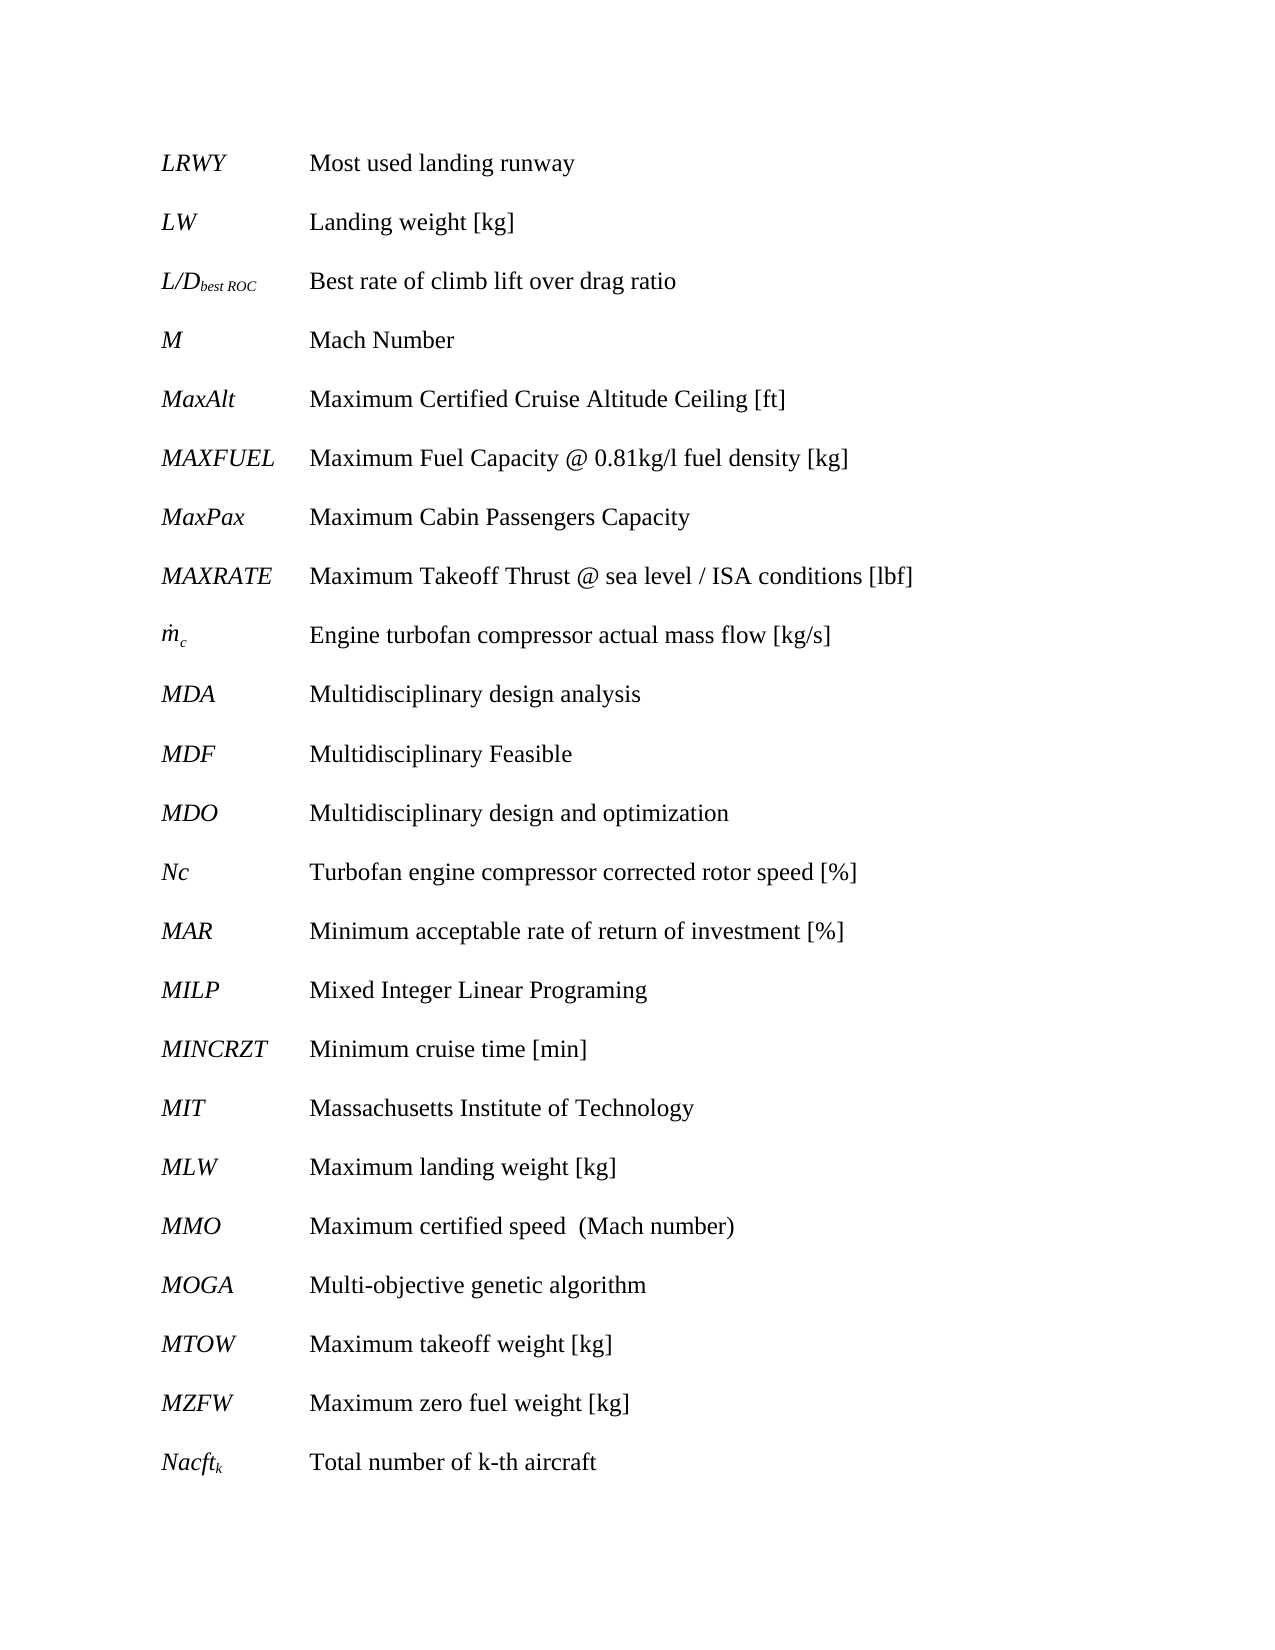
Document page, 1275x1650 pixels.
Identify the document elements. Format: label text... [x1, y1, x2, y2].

table_cell MZFW [150, 1373, 298, 1432]
table_cell Landing weight [kg] [298, 192, 1125, 251]
table_cell Minimum cruise time [min] [298, 1019, 1125, 1078]
table_cell MAXRATE [150, 546, 298, 605]
table_cell Multidisciplinary Feasible [298, 724, 1125, 783]
table_cell Minimum acceptable rate of return of investment [%] [298, 901, 1125, 960]
table_cell Total number of k-th aircraft [298, 1432, 1125, 1491]
table_cell Maximum Cabin Passengers Capacity [298, 487, 1125, 546]
table_cell MDO [150, 783, 298, 842]
table_cell Mixed Integer Linear Programing [298, 960, 1125, 1019]
table_cell [150, 605, 298, 664]
table_cell Maximum takeoff weight [kg] [298, 1314, 1125, 1373]
table_cell Maximum Fuel Capacity @ 0.81kg/l fuel density [kg] [298, 428, 1125, 487]
table_cell MIT [150, 1078, 298, 1137]
table_cell Most used landing runway [298, 133, 1125, 192]
table_cell Maximum Takeoff Thrust @ sea level / ISA conditions [lbf] [298, 546, 1125, 605]
table_cell Maximum landing weight [kg] [298, 1137, 1125, 1196]
table_cell Turbofan engine compressor corrected rotor speed [%] [298, 842, 1125, 901]
table_cell MINCRZT [150, 1019, 298, 1078]
table_cell L/Dbest ROC [150, 251, 298, 310]
table_cell MMO [150, 1196, 298, 1255]
table_cell MAXFUEL [150, 428, 298, 487]
table_cell LW [150, 192, 298, 251]
table_cell Engine turbofan compressor actual mass flow [kg/s] [298, 605, 1125, 664]
table_cell MaxPax [150, 487, 298, 546]
table_cell Best rate of climb lift over drag ratio [298, 251, 1125, 310]
table_cell MLW [150, 1137, 298, 1196]
table_cell MDA [150, 665, 298, 723]
table_cell Massachusetts Institute of Technology [298, 1078, 1125, 1137]
table_cell LRWY [150, 133, 298, 192]
table_cell Mach Number [298, 310, 1125, 369]
table_cell MOGA [150, 1255, 298, 1314]
table_cell Multi-objective genetic algorithm [298, 1255, 1125, 1314]
table_cell Multidisciplinary design analysis [298, 665, 1125, 723]
table_cell MDF [150, 724, 298, 783]
table_cell Maximum zero fuel weight [kg] [298, 1373, 1125, 1432]
table_cell M [150, 310, 298, 369]
table_cell Multidisciplinary design and optimization [298, 783, 1125, 842]
table_cell Maximum certified speed (Mach number) [298, 1196, 1125, 1255]
table_cell Nc [150, 842, 298, 901]
table_cell MAR [150, 901, 298, 960]
table_cell Nacftk [150, 1432, 298, 1491]
table_cell MTOW [150, 1314, 298, 1373]
table_cell MILP [150, 960, 298, 1019]
table_cell MaxAlt [150, 369, 298, 428]
table_cell Maximum Certified Cruise Altitude Ceiling [ft] [298, 369, 1125, 428]
